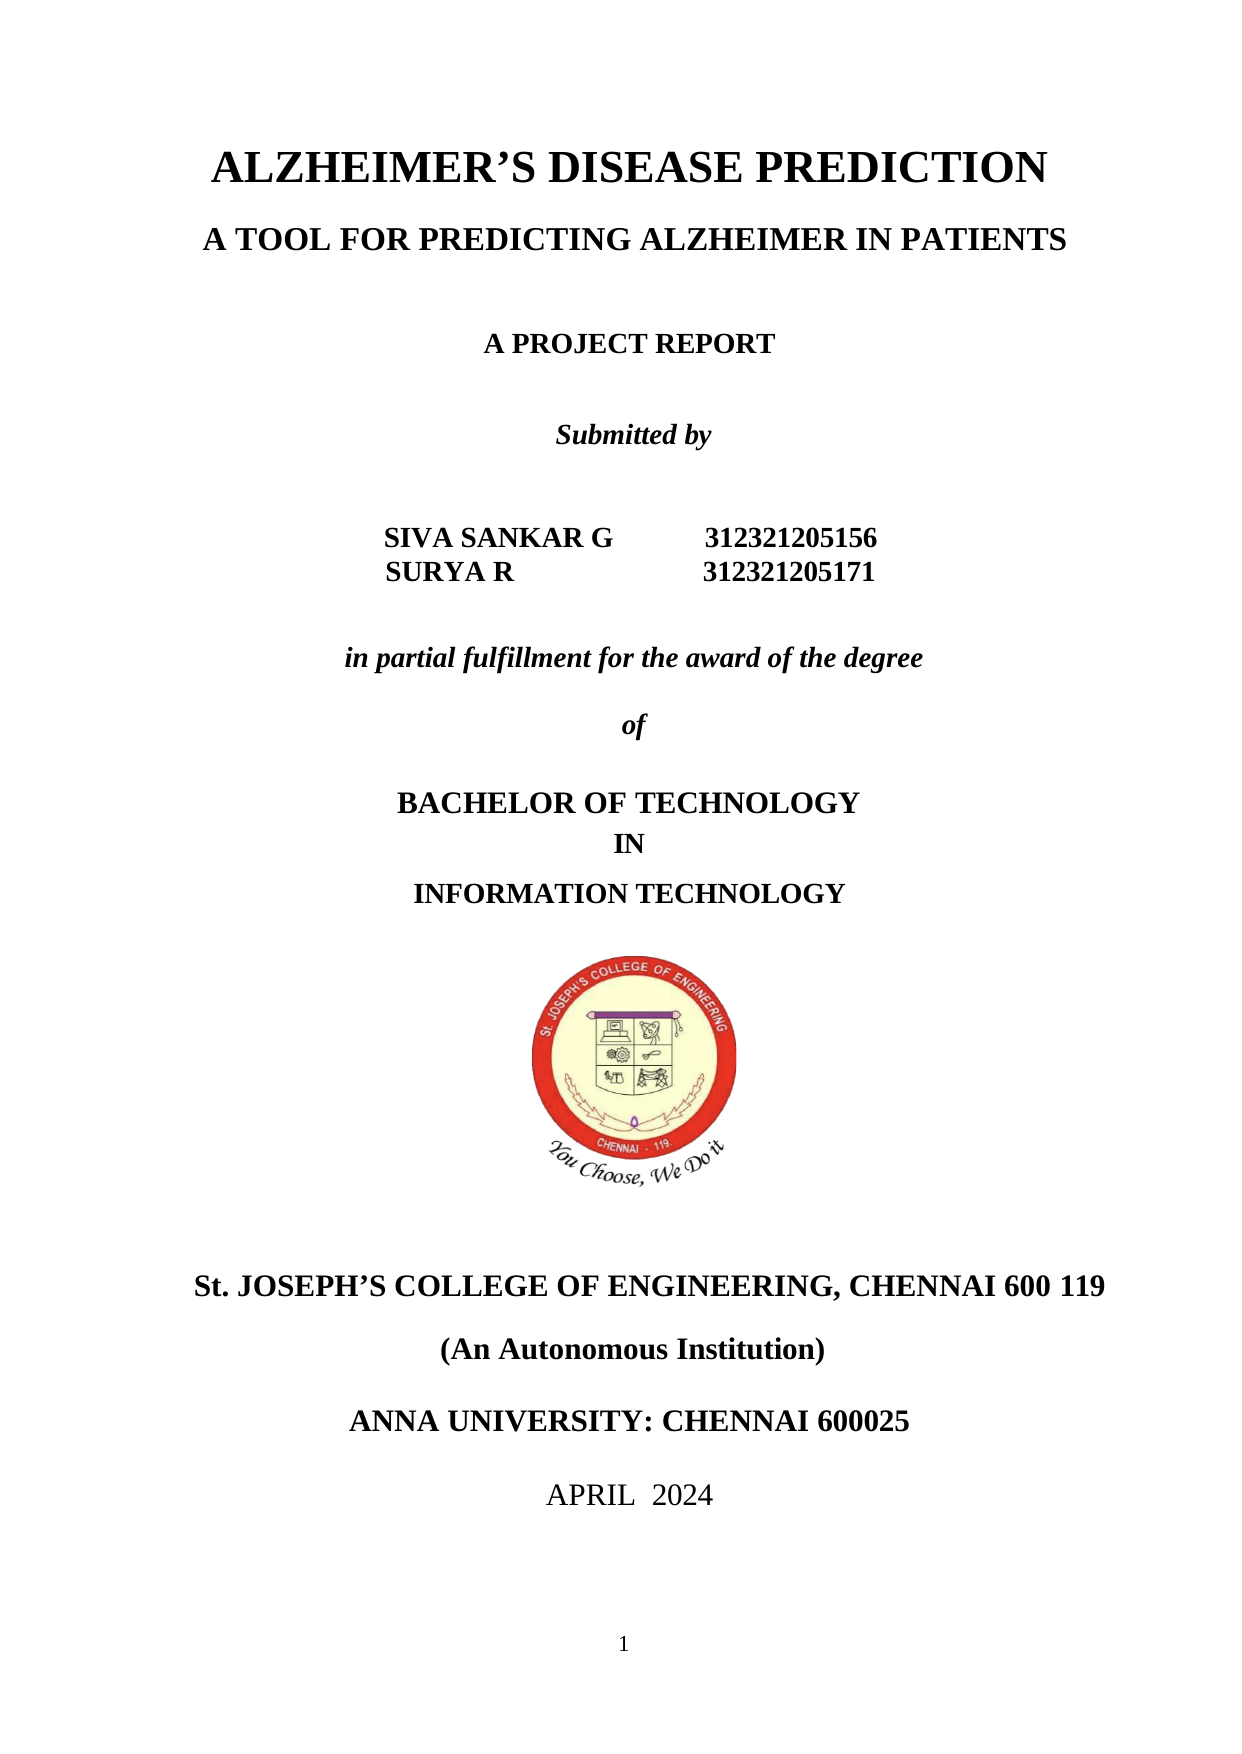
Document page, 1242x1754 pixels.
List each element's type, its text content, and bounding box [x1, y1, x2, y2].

text in partial fulfillment for the award of the degree of [339, 640, 931, 741]
text A TOOL FOR PREDICTING ALZHEIMER IN PATIENTS [108, 219, 1162, 257]
text APRIL 2024 [108, 1476, 1151, 1512]
text IN INFORMATION TECHNOLOGY [413, 826, 857, 910]
text Submitted by [108, 417, 1162, 451]
text (An Autonomous Institution) [108, 1330, 1157, 1366]
subtitle A PROJECT REPORT [108, 326, 1151, 360]
picture [531, 956, 737, 1187]
text St. JOSEPH’S COLLEGE OF ENGINEERING, CHENNAI 600 119 [108, 1267, 1192, 1303]
title ALZHEIMER’S DISEASE PREDICTION [108, 140, 1151, 192]
text ANNA UNIVERSITY: CHENNAI 600025 [108, 1402, 1151, 1438]
text BACHELOR OF TECHNOLOGY [397, 784, 1192, 820]
subtitle SIVA SANKAR G 312321205156 SURYA R 312321205171 [382, 520, 878, 587]
